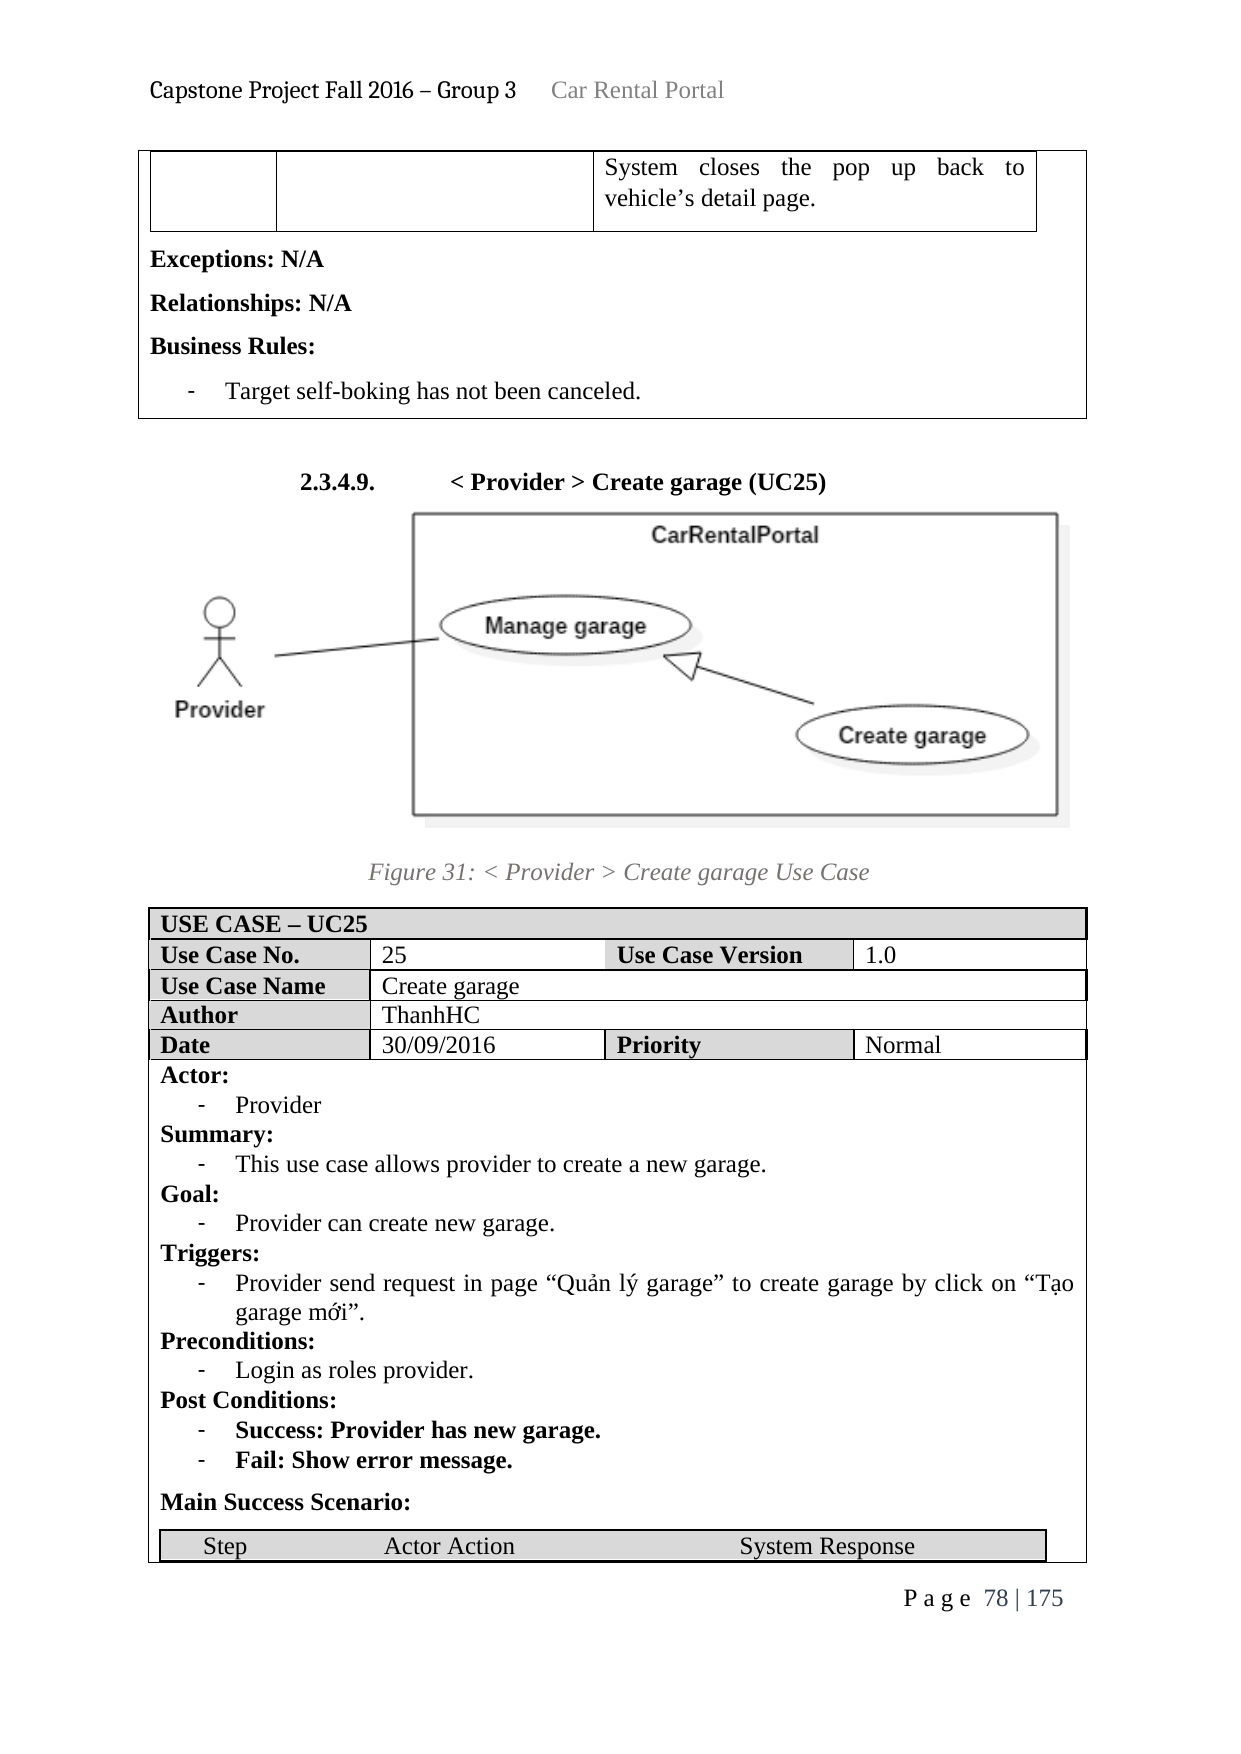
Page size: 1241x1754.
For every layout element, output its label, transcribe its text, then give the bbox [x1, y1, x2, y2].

table_cell Create garage [371, 971, 1085, 999]
picture [150, 497, 1082, 839]
table_cell Use Case No. [149, 939, 370, 969]
table_cell ThanhHC [371, 1001, 1086, 1029]
table_cell Use Case Name [150, 970, 369, 999]
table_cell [139, 151, 1086, 418]
subtitle < Provider > Create garage (UC25) [300, 467, 1090, 496]
table_cell 1.0 [854, 940, 1086, 969]
table_cell Priority [606, 1030, 853, 1059]
table_cell Author [149, 1001, 370, 1029]
table_cell 25 [371, 940, 605, 969]
table_header USE CASE – UC25 [150, 909, 1085, 938]
table_cell 30/09/2016 [371, 1030, 604, 1059]
table_cell Date [150, 1030, 369, 1059]
table_cell Normal [855, 1030, 1085, 1059]
table_cell Use Case Version [605, 940, 853, 969]
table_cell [149, 1060, 1086, 1562]
text Figure 31: < Provider > Create garage Use Case [150, 857, 1090, 886]
